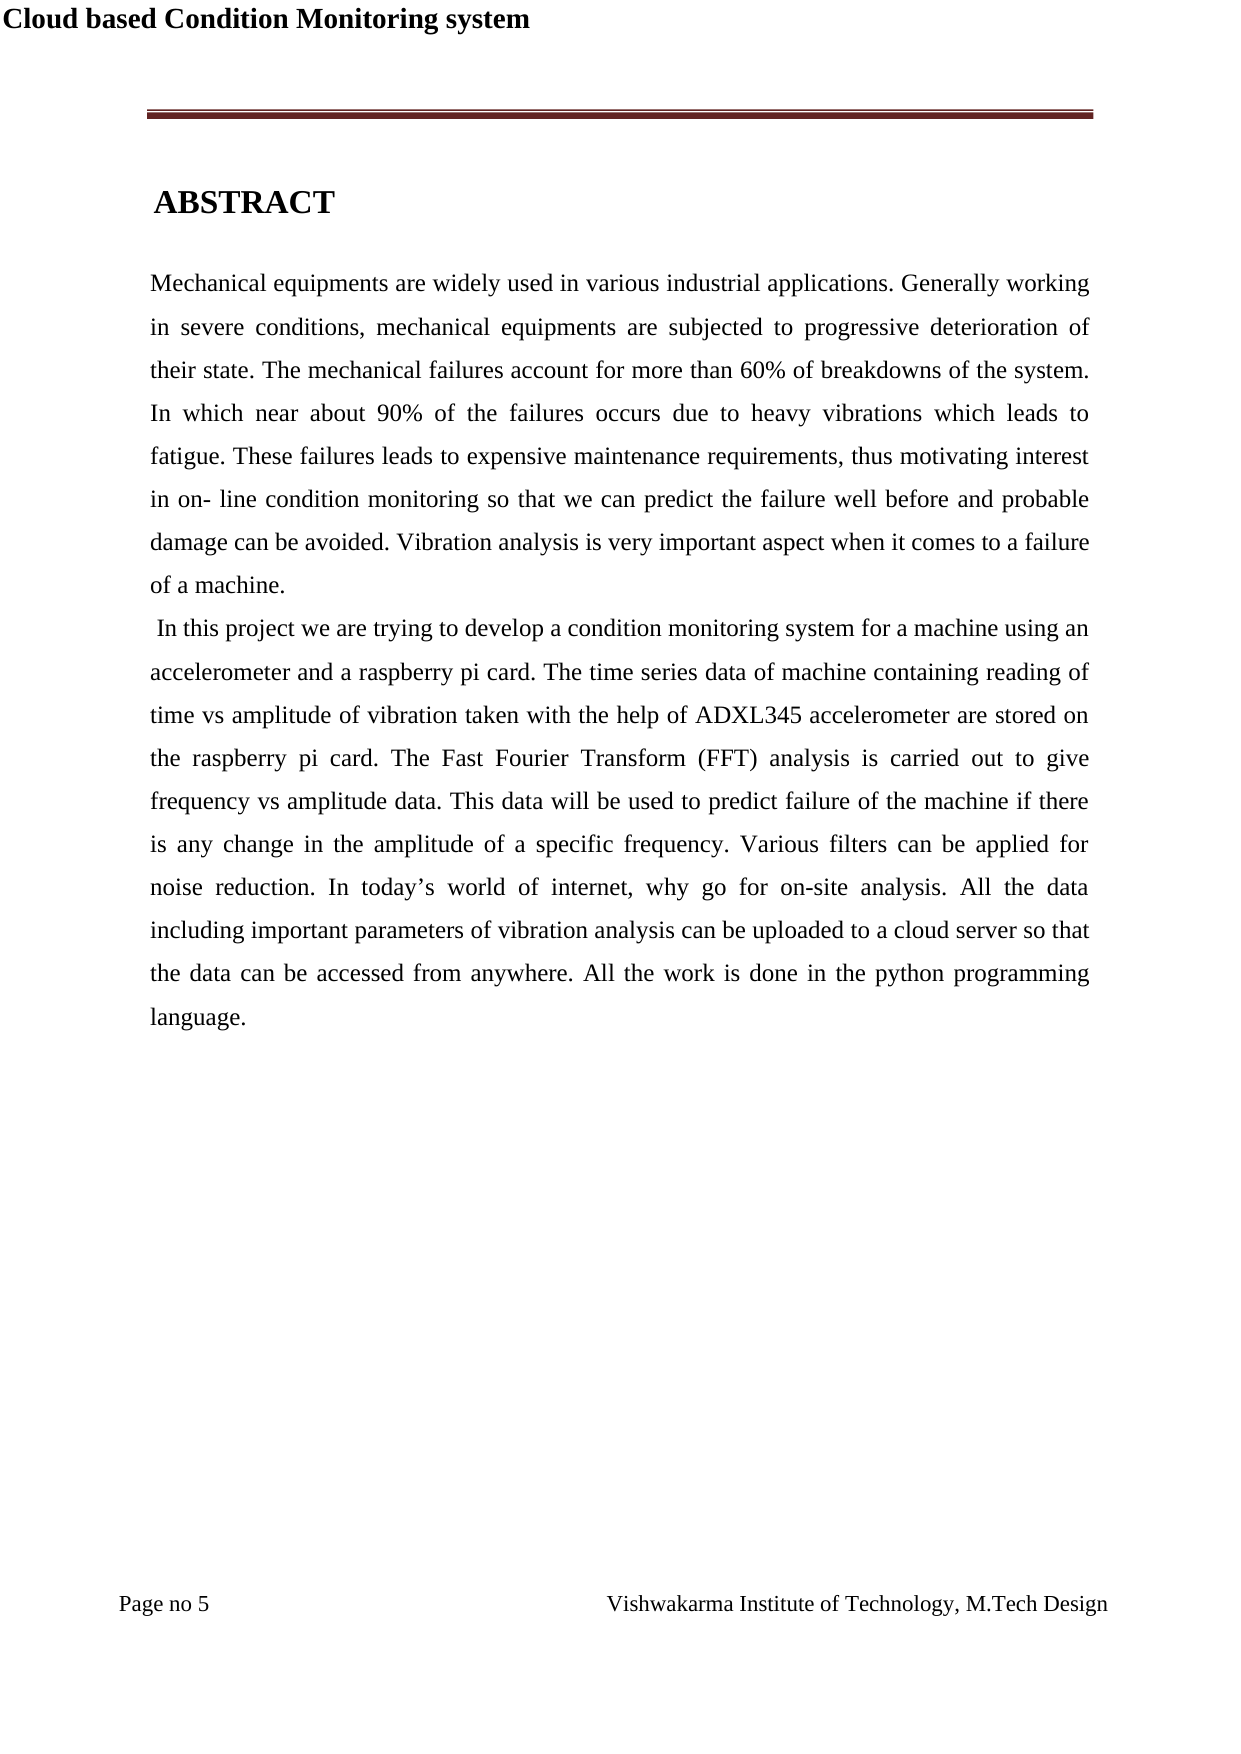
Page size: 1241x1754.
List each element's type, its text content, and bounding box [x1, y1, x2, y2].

subtitle ABSTRACT [153, 183, 1087, 222]
text In this project we are trying to develop a condition monitoring system for a machine using an accelerometer and a raspberry pi card. The time series data of machine containing reading of time vs amplitude of vibration taken with the help of ADXL345 accelerometer are stored on the raspberry pi card. The Fast Fourier Transform (FFT) analysis is carried out to give frequency vs amplitude data. This data will be used to predict failure of the machine if there is any change in the amplitude of a specific frequency. Various filters can be applied for noise reduction. In today’s world of internet, why go for on-site analysis. All the data including important parameters of vibration analysis can be uploaded to a cloud server so that the data can be accessed from anywhere. All the work is done in the python programming language. [150, 613, 1090, 1030]
text Mechanical equipments are widely used in various industrial applications. Generally working in severe conditions, mechanical equipments are subjected to progressive deterioration of their state. The mechanical failures account for more than 60% of breakdowns of the system. In which near about 90% of the failures occurs due to heavy vibrations which leads to fatigue. These failures leads to expensive maintenance requirements, thus motivating interest in on- line condition monitoring so that we can predict the failure well before and probable damage can be avoided. Vibration analysis is very important aspect when it comes to a failure of a machine. [150, 268, 1090, 599]
